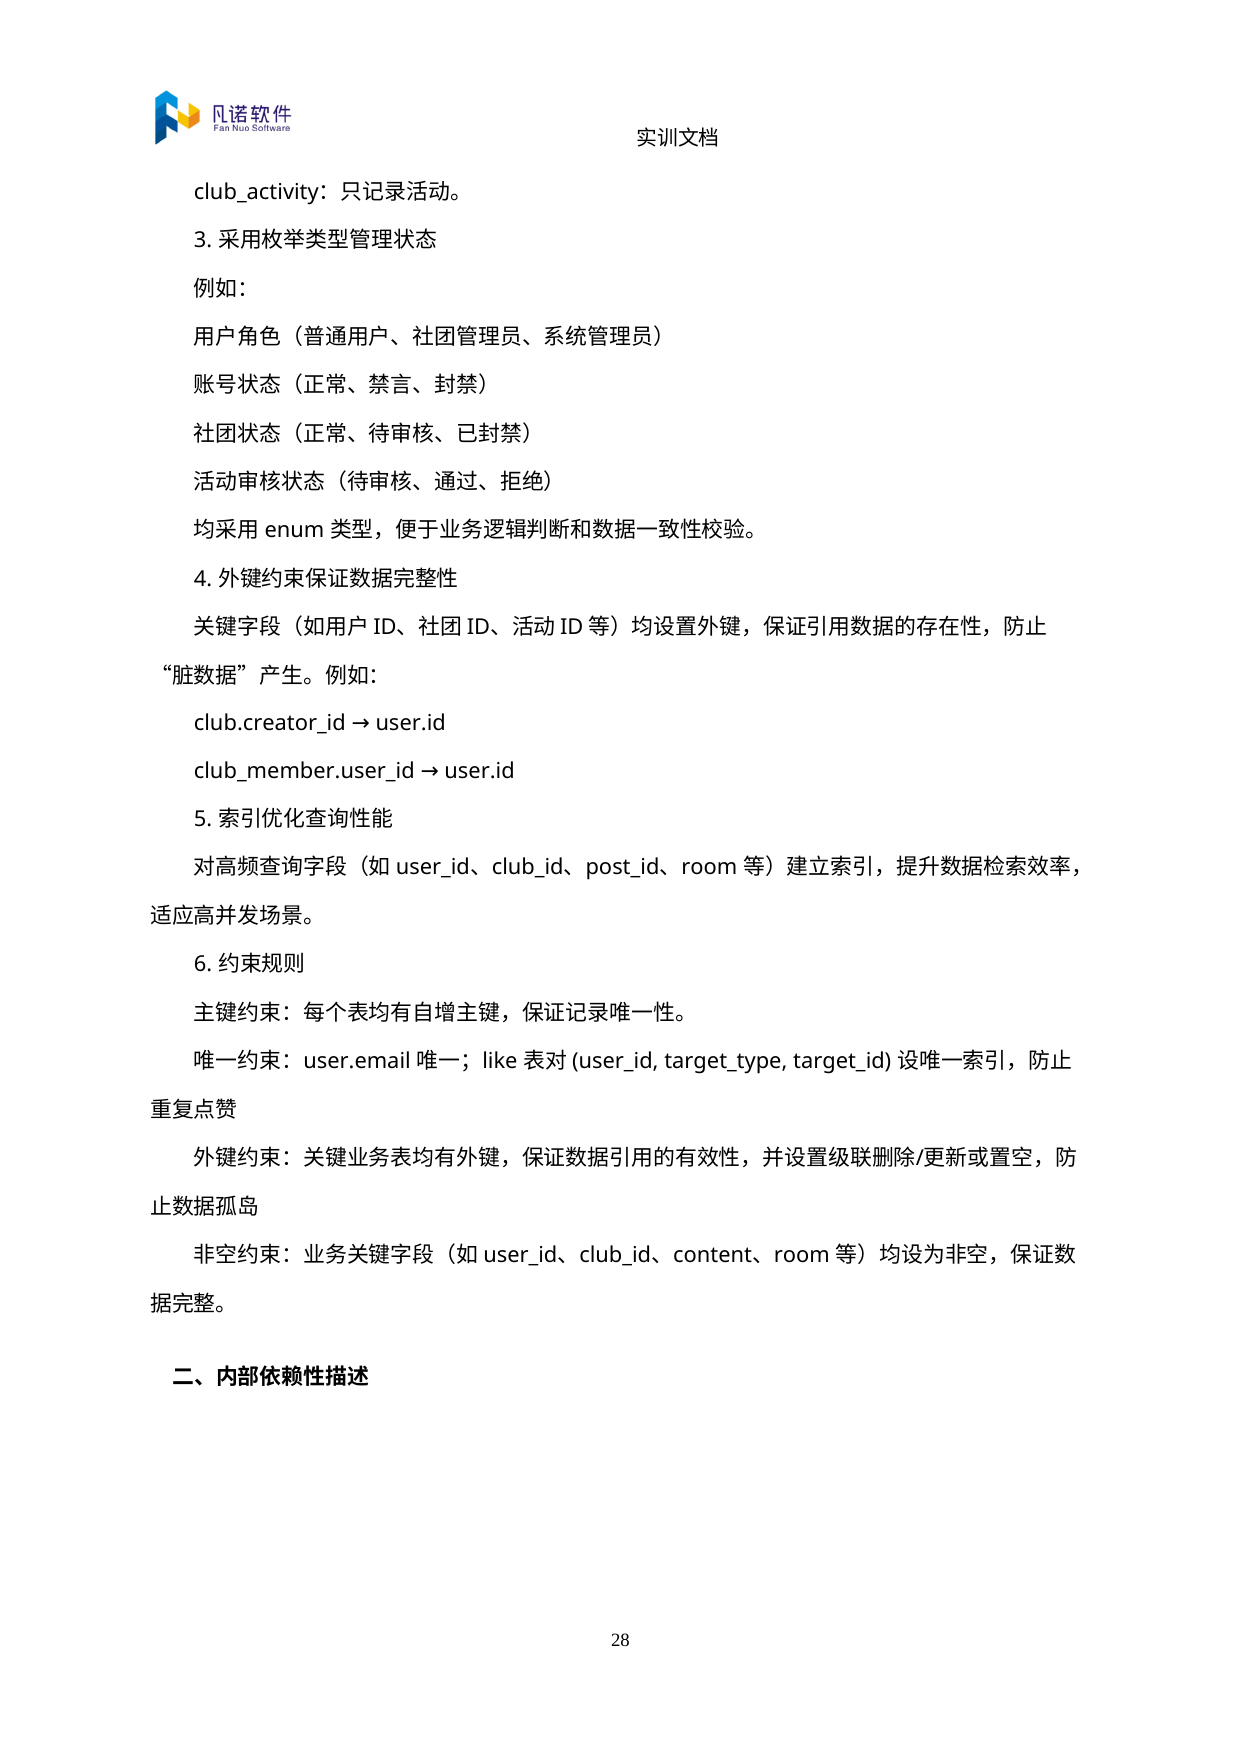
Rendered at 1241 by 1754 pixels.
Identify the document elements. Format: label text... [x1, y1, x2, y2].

text 均采用 enum 类型，便于业务逻辑判断和数据一致性校验。 [150, 512, 1090, 544]
text 账号状态（正常、禁言、封禁） [150, 367, 1090, 399]
text 例如： [150, 270, 1090, 303]
text 非空约束：业务关键字段（如 user_id、club_id、content、room 等）均设为非空，保证数据完整。 [150, 1237, 1090, 1318]
text 3. 采用枚举类型管理状态 [150, 222, 1090, 254]
text 唯一约束：user.email 唯一；like 表对 (user_id, target_type, target_id) 设唯一索引，防止重复点赞 [150, 1043, 1090, 1124]
text club_activity：只记录活动。 [150, 174, 1090, 206]
text 关键字段（如用户ID、社团ID、活动ID等）均设置外键，保证引用数据的存在性，防止“脏数据”产生。例如： [150, 609, 1090, 690]
text 外键约束：关键业务表均有外键，保证数据引用的有效性，并设置级联删除/更新或置空，防止数据孤岛 [150, 1140, 1090, 1221]
text 6. 约束规则 [150, 946, 1090, 978]
text 活动审核状态（待审核、通过、拒绝） [150, 464, 1090, 496]
text 4. 外键约束保证数据完整性 [150, 560, 1090, 593]
text 社团状态（正常、待审核、已封禁） [150, 415, 1090, 448]
text club.creator_id → user.id [150, 706, 1090, 738]
text 对高频查询字段（如 user_id、club_id、post_id、room 等）建立索引，提升数据检索效率，适应高并发场景。 [150, 849, 1090, 930]
picture [150, 88, 295, 145]
text 主键约束：每个表均有自增主键，保证记录唯一性。 [150, 994, 1090, 1027]
text 用户角色（普通用户、社团管理员、系统管理员） [150, 319, 1090, 351]
text 5. 索引优化查询性能 [150, 801, 1090, 833]
text club_member.user_id → user.id [150, 753, 1090, 786]
